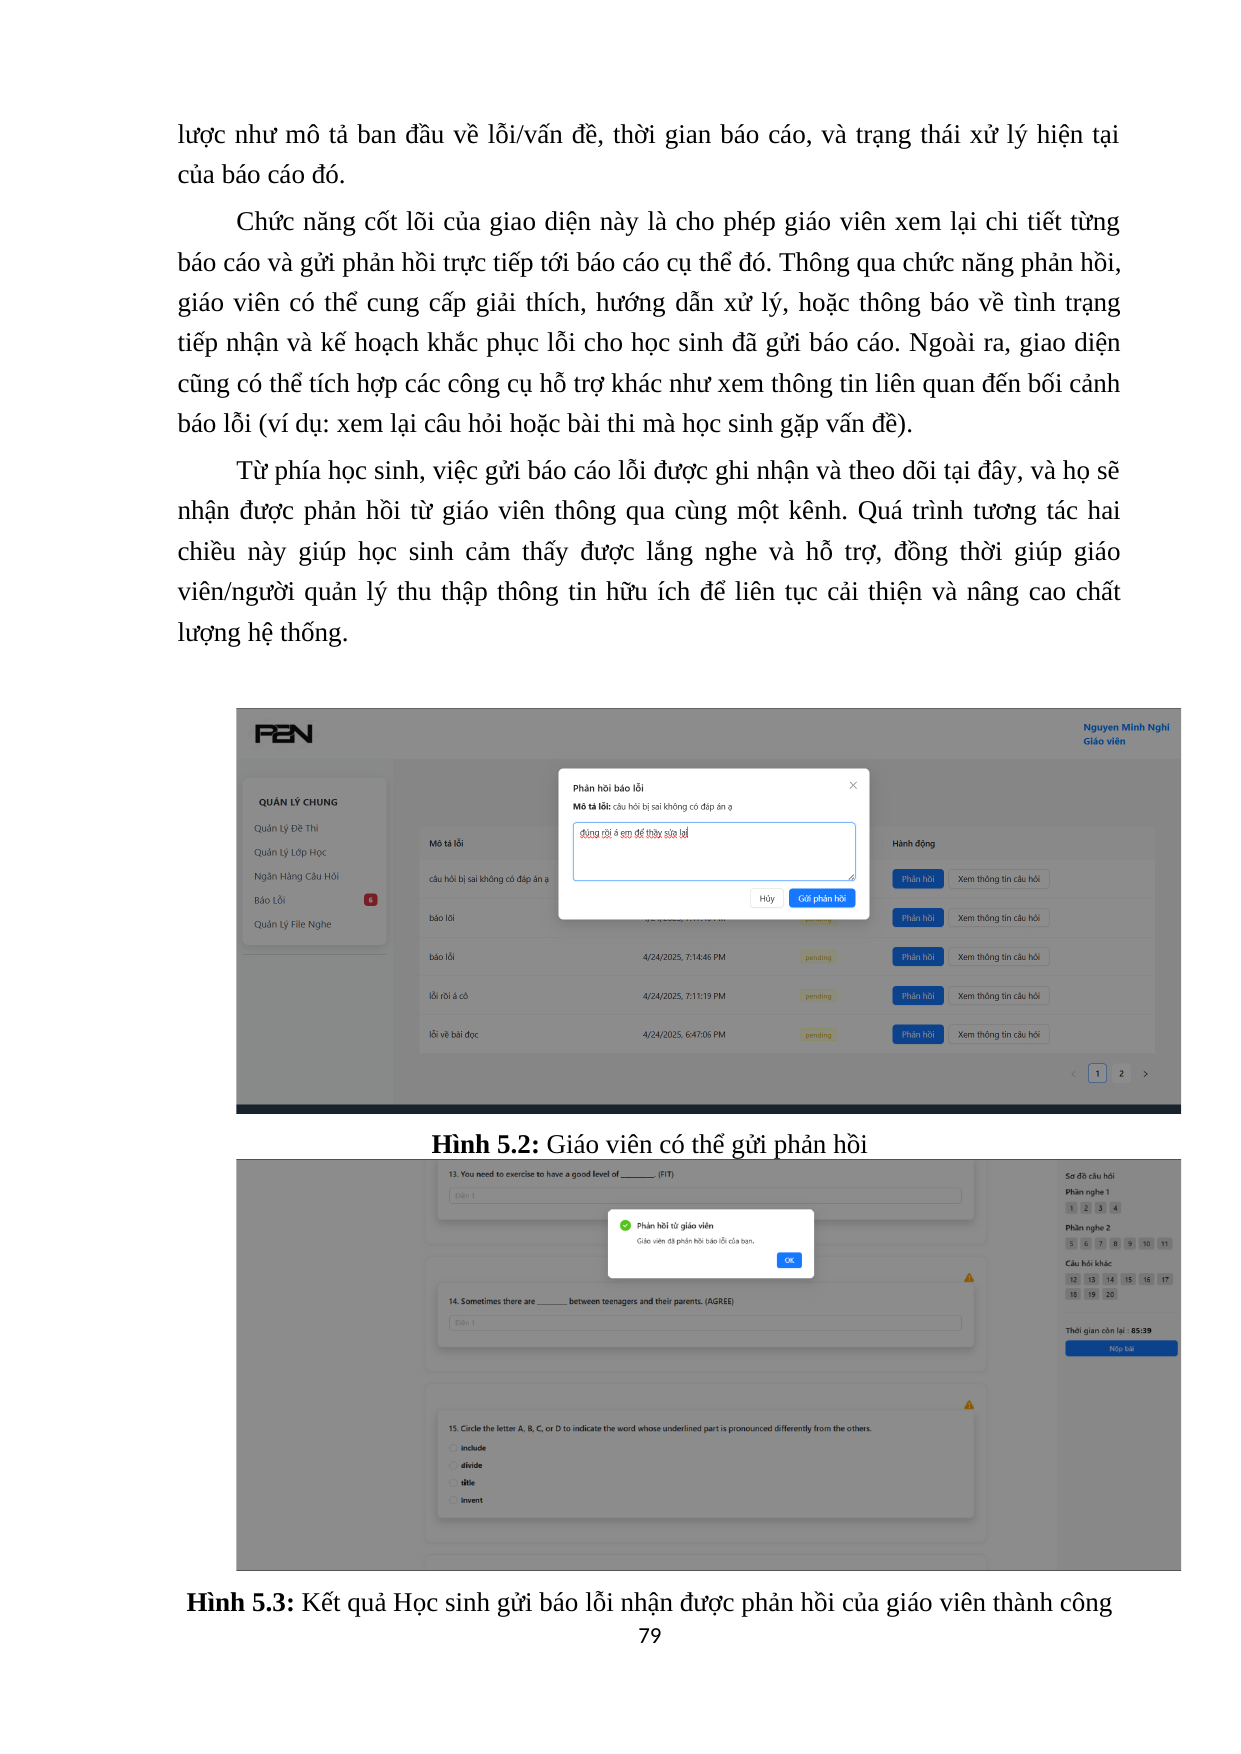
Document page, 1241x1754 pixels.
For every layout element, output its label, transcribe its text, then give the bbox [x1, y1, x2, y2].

text Giáo viên có thể gửi phản hồi [177, 1129, 1122, 1160]
text Kết quả Học sinh gửi báo lỗi nhận được phản hồi của giáo viên thành công [177, 1586, 1122, 1617]
picture [236, 708, 1182, 1114]
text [177, 118, 1122, 190]
picture [236, 1159, 1182, 1571]
text Chức năng cốt lõi của giao diện này là cho phép giáo viên xem lại chi tiết từng báo cáo và gửi phản hồi trực tiếp tới báo cáo cụ thể đó. Thông qua chức năng phản hồi, giáo viên có thể cung cấp giải thích, hướng dẫn xử lý, hoặc thông báo về tình trạng tiếp nhận và kế hoạch khắc phục lỗi cho học sinh đã gửi báo cáo. Ngoài ra, giao diện cũng có thể tích hợp các công cụ hỗ trợ khác như xem thông tin liên quan đến bối cảnh báo lỗi (ví dụ: xem lại câu hỏi hoặc bài thi mà học sinh gặp vấn đề). [177, 205, 1122, 438]
text Từ phía học sinh, việc gửi báo cáo lỗi được ghi nhận và theo dõi tại đây, và họ sẽ nhận được phản hồi từ giáo viên thông qua cùng một kênh. Quá trình tương tác hai chiều này giúp học sinh cảm thấy được lắng nghe và hỗ trợ, đồng thời giúp giáo viên/người quản lý thu thập thông tin hữu ích để liên tục cải thiện và nâng cao chất lượng hệ thống. [177, 454, 1122, 647]
